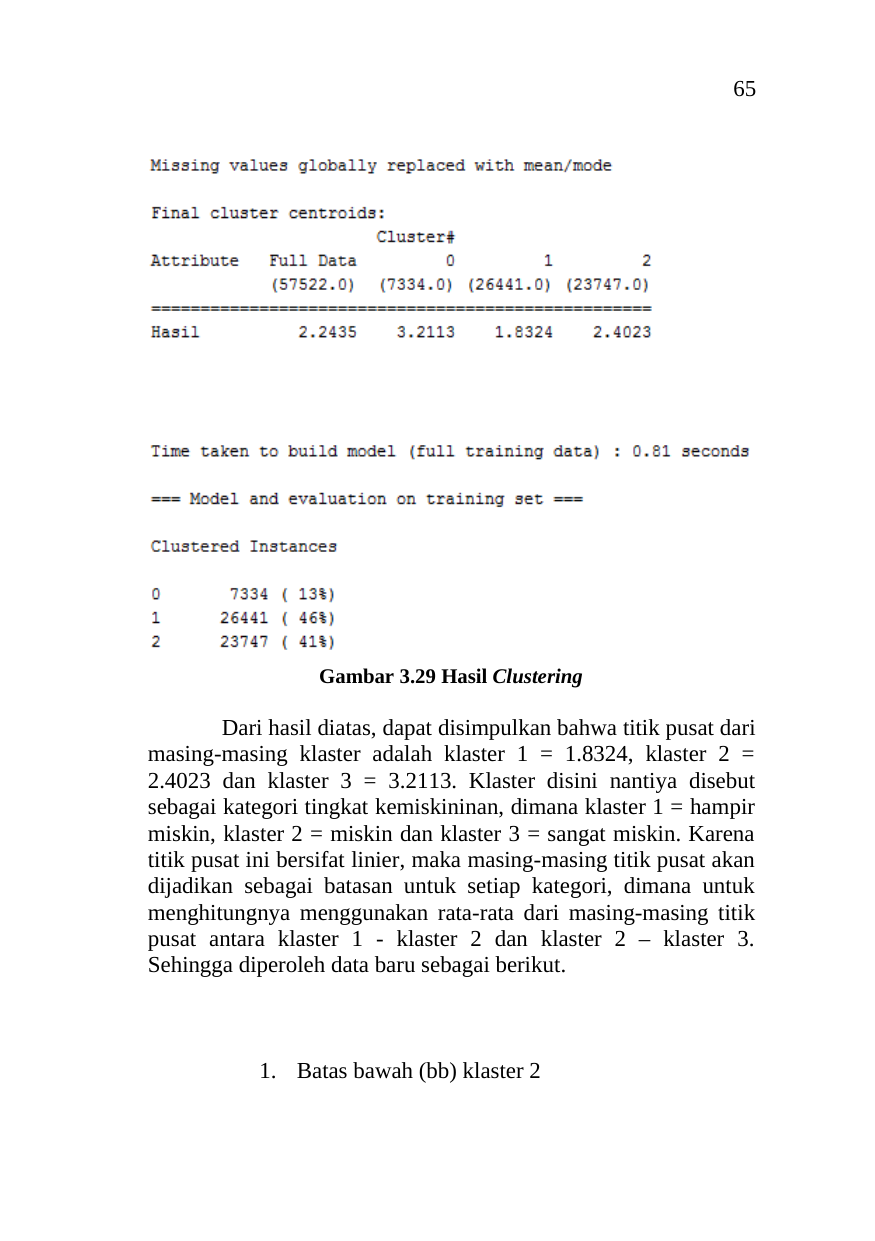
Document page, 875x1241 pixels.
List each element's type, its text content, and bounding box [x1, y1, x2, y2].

text Dari hasil diatas, dapat disimpulkan bahwa titik pusat dari masing-masing klaster adalah klaster 1 = 1.8324, klaster 2 = 2.4023 dan klaster 3 = 3.2113. Klaster disini nantiya disebut sebagai kategori tingkat kemiskininan, dimana klaster 1 = hampir miskin, klaster 2 = miskin dan klaster 3 = sangat miskin. Karena titik pusat ini bersifat linier, maka masing-masing titik pusat akan dijadikan sebagai batasan untuk setiap kategori, dimana untuk menghitungnya menggunakan rata-rata dari masing-masing titik pusat antara klaster 1 - klaster 2 dan klaster 2 – klaster 3. Sehingga diperoleh data baru sebagai berikut. [148, 714, 756, 978]
picture [147, 147, 757, 664]
list Batas bawah (bb) klaster 2 [259, 1057, 756, 1083]
